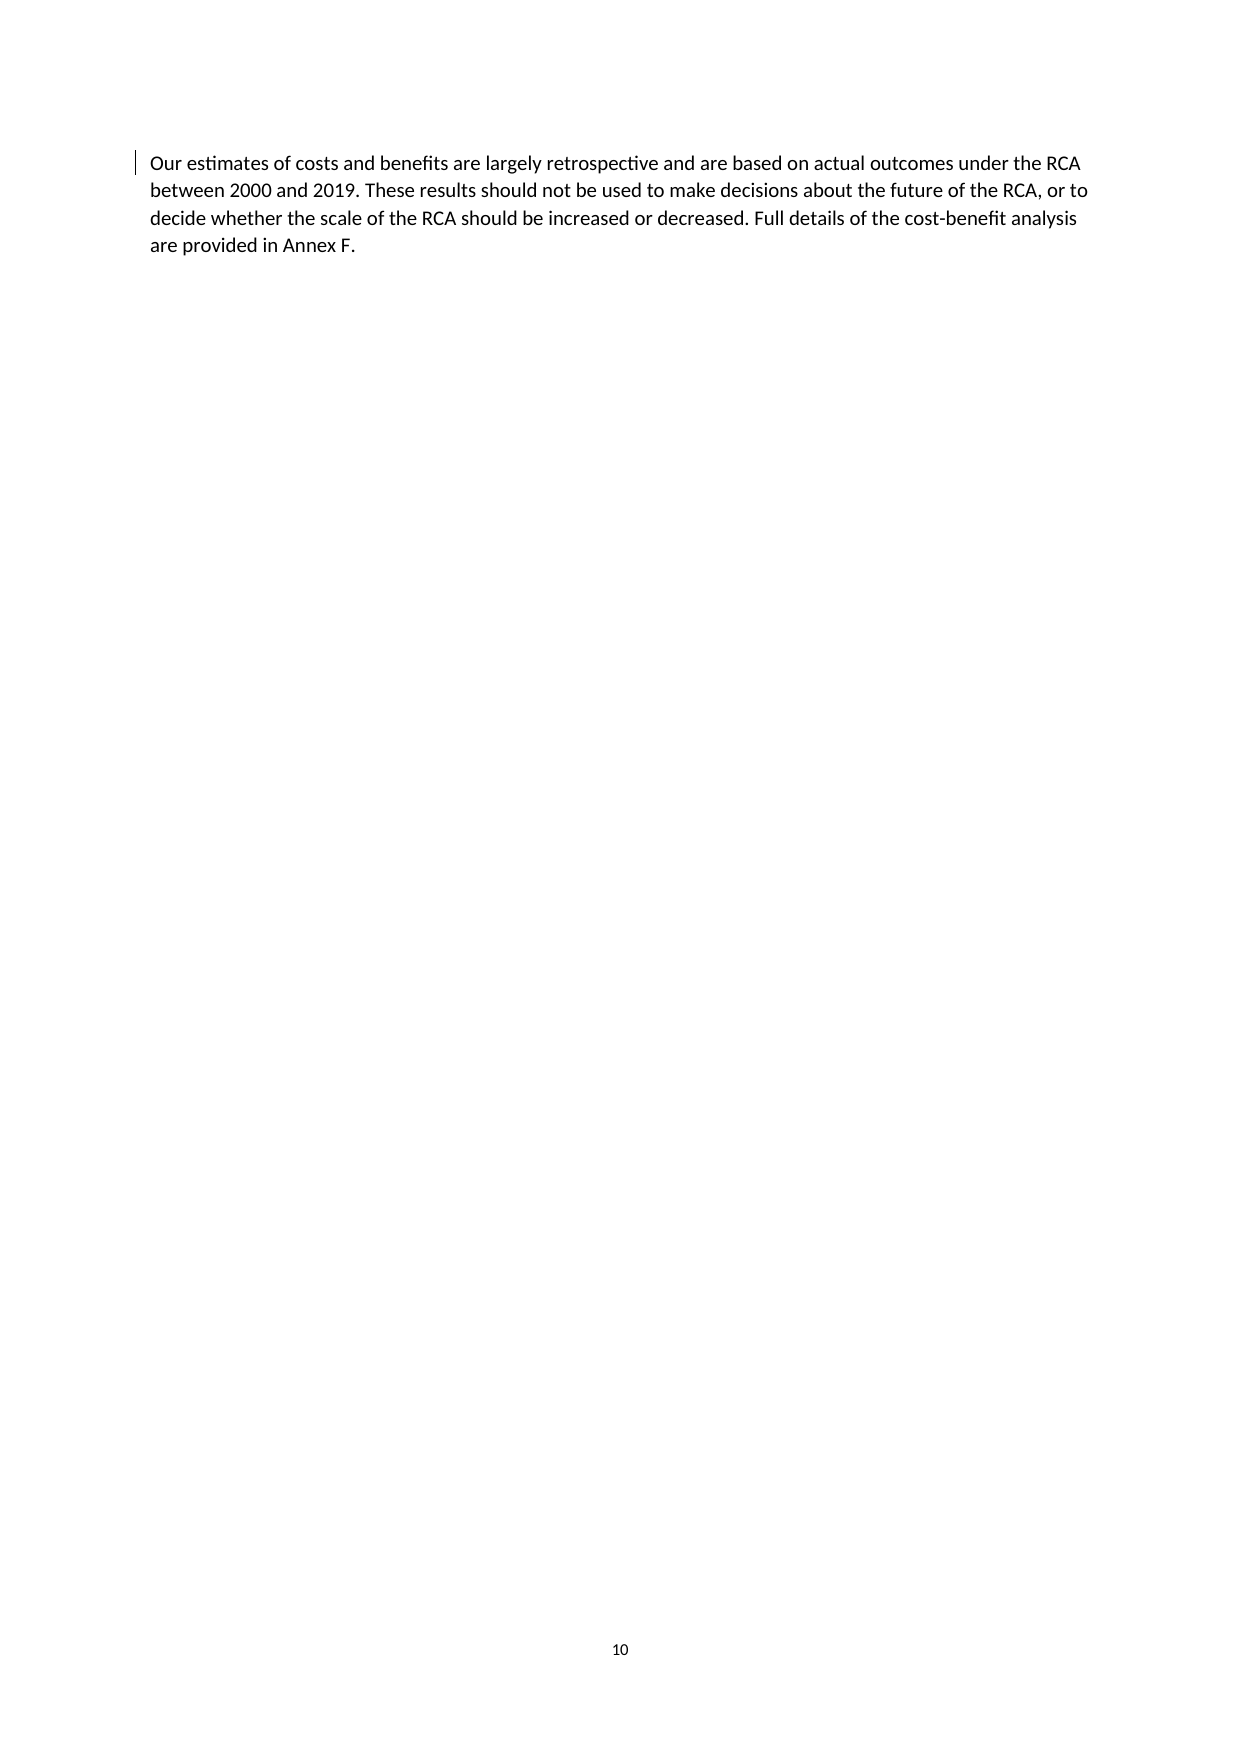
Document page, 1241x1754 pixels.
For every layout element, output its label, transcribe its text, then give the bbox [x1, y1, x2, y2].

text Our estimates of costs and benefits are largely retrospective and are based on actual outcomes under the RCA between 2000 and 2019. These results should not be used to make decisions about the future of the RCA, or to decide whether the scale of the RCA should be increased or decreased. Full details of the cost-benefit analysis are provided in Annex F. [150, 150, 1090, 258]
